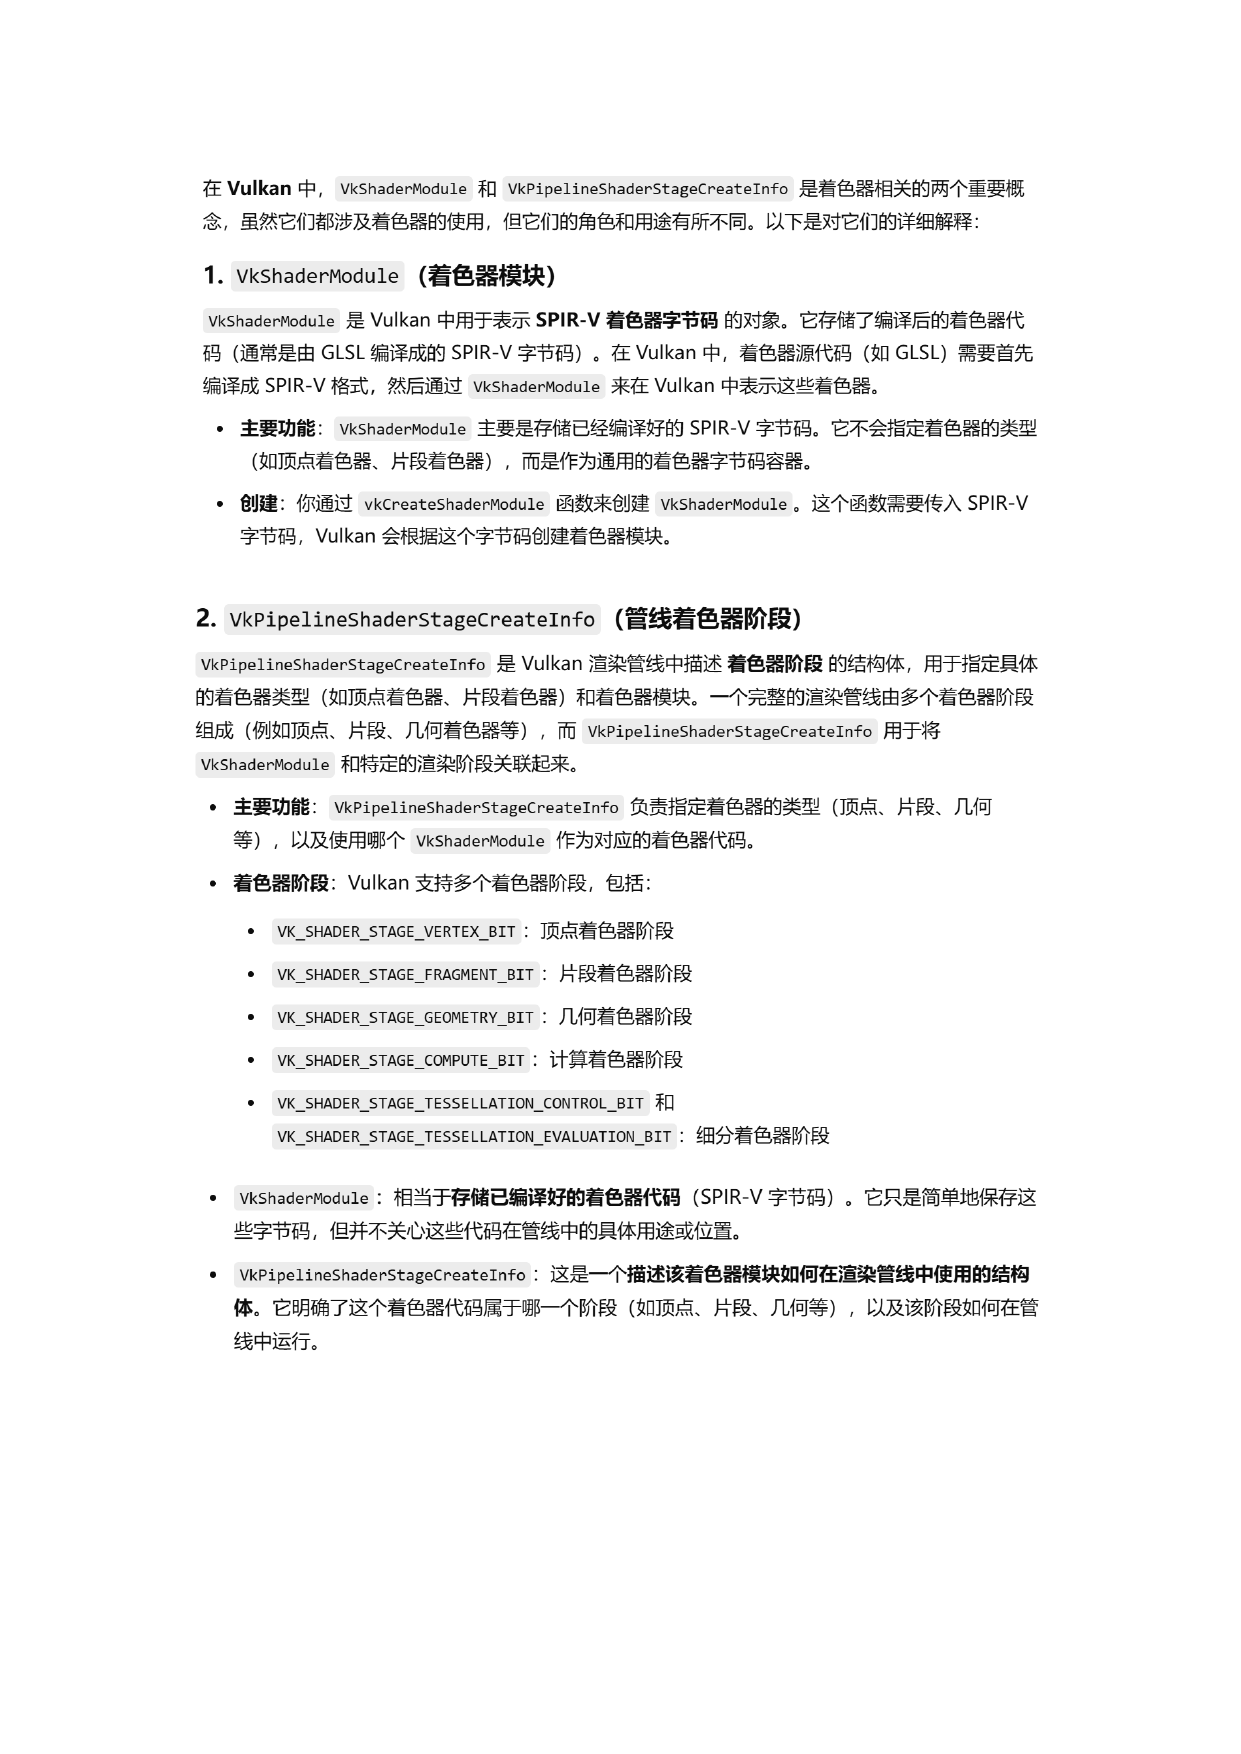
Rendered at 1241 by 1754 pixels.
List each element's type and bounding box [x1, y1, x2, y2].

picture [187, 584, 1053, 1160]
picture [187, 1169, 1053, 1366]
picture [187, 162, 1053, 559]
